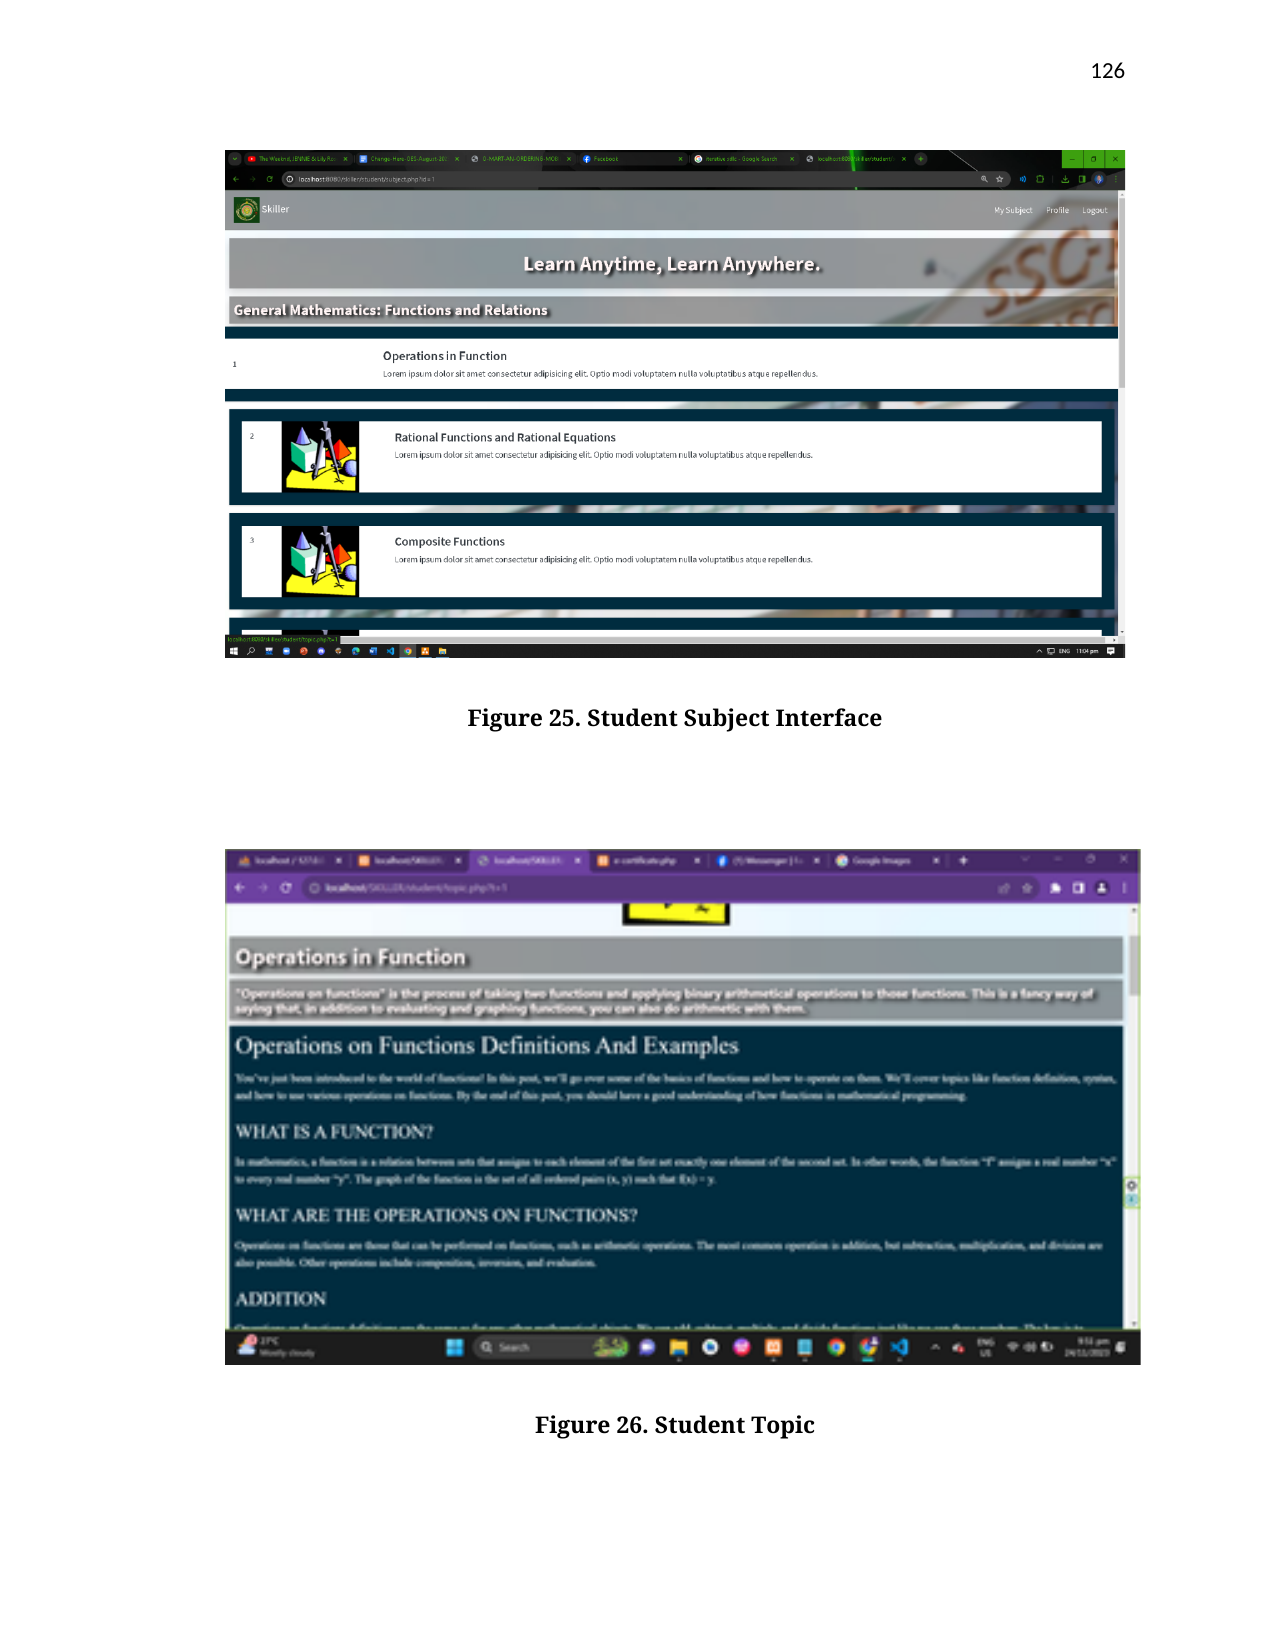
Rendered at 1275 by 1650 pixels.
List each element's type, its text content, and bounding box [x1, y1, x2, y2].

picture [225, 150, 1125, 658]
text Figure 26. Student Topic [225, 1409, 1125, 1441]
text Figure 25. Student Subject Interface [225, 702, 1125, 733]
picture [225, 849, 1141, 1365]
